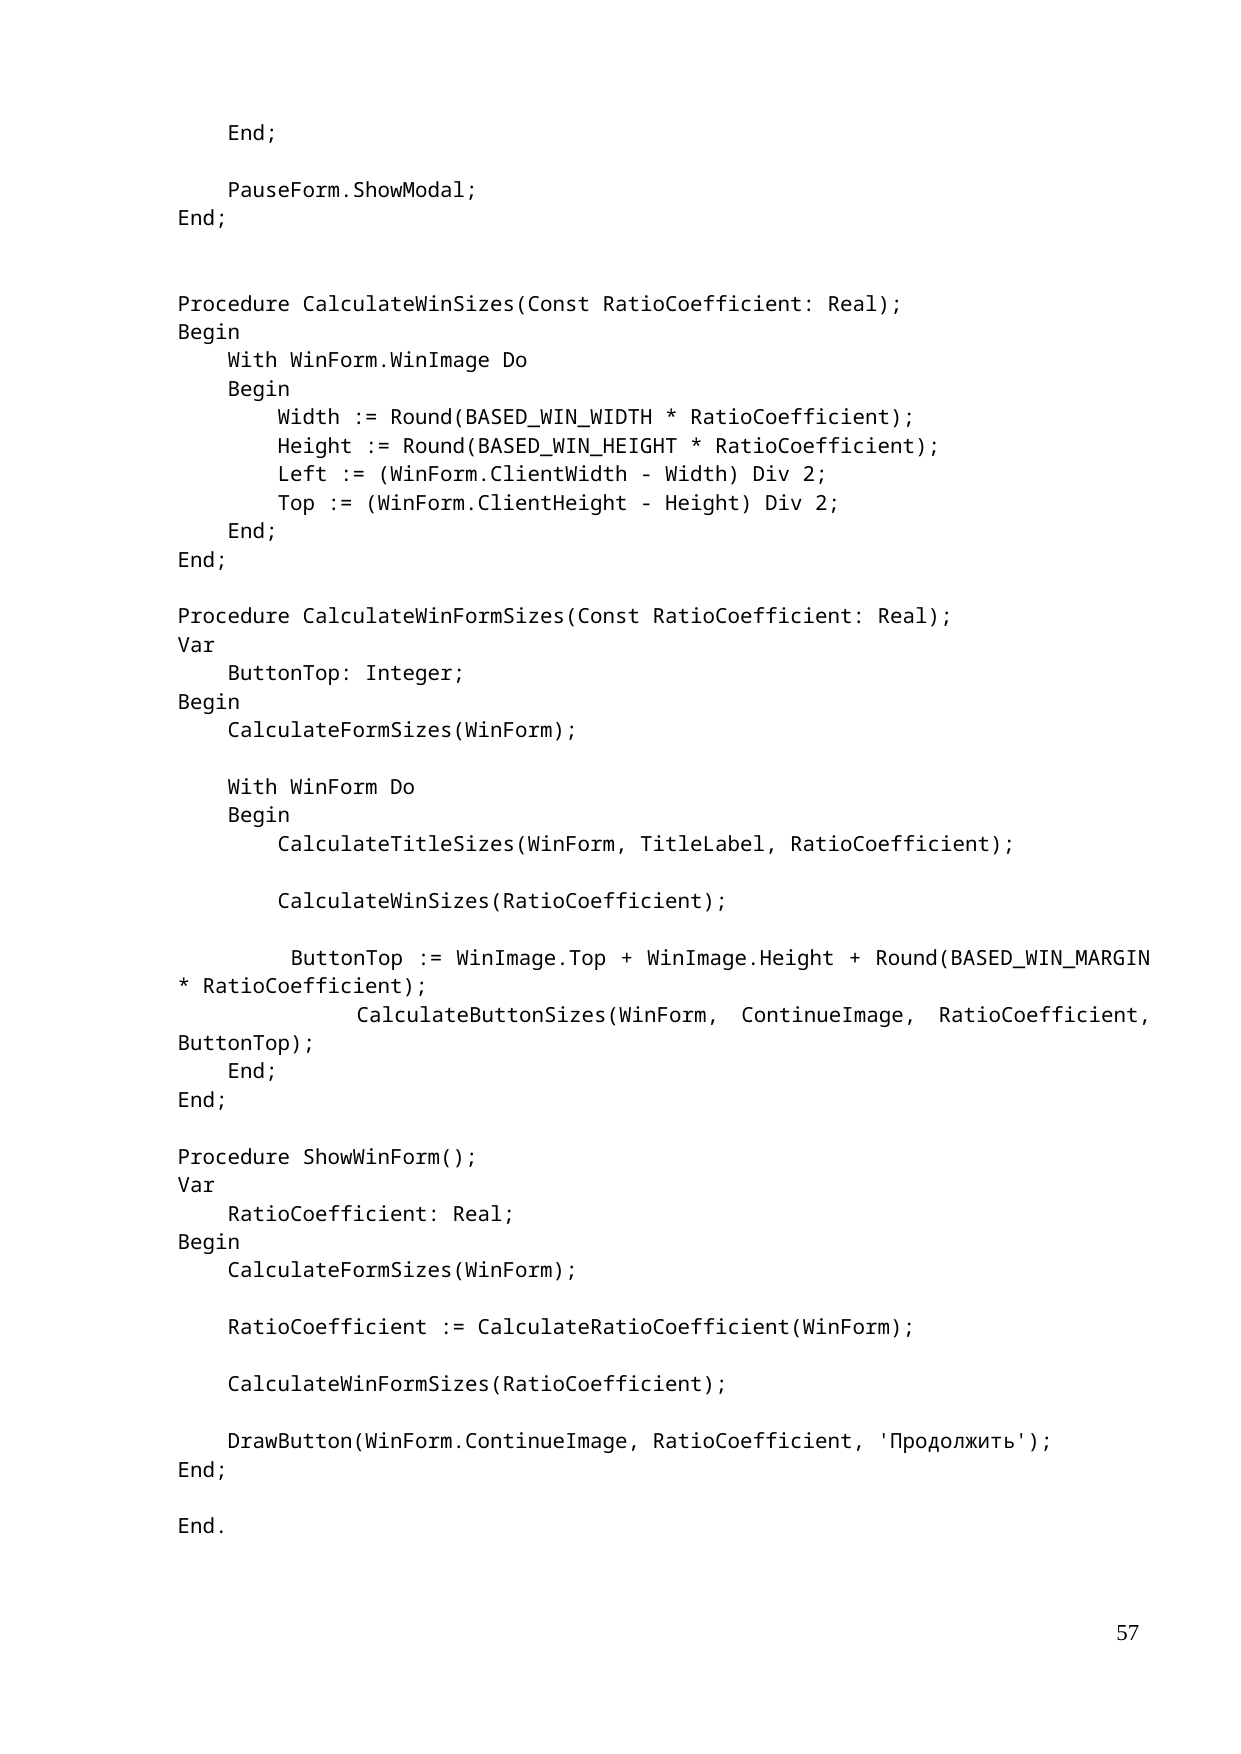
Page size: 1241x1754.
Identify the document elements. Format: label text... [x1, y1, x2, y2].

text Begin [177, 687, 1152, 715]
text CalculateWinFormSizes(RatioCoefficient); [177, 1369, 1152, 1398]
text RatioCoefficient := CalculateRatioCoefficient(WinForm); [177, 1312, 1152, 1341]
text Begin [177, 374, 1152, 402]
text With WinForm Do [177, 772, 1152, 801]
text CalculateFormSizes(WinForm); [177, 1256, 1152, 1284]
text Var [177, 1170, 1152, 1199]
text Begin [177, 801, 1152, 829]
text End; [177, 1057, 1152, 1085]
text Height := Round(BASED_WIN_HEIGHT * RatioCoefficient); [177, 431, 1152, 459]
text CalculateWinSizes(RatioCoefficient); [177, 886, 1152, 914]
text Begin [177, 317, 1152, 346]
text End; [177, 1085, 1152, 1113]
text Procedure CalculateWinSizes(Const RatioCoefficient: Real); [177, 289, 1152, 317]
text RatioCoefficient: Real; [177, 1199, 1152, 1227]
text Procedure ShowWinForm(); [177, 1142, 1152, 1170]
text Procedure CalculateWinFormSizes(Const RatioCoefficient: Real); [177, 602, 1152, 630]
text CalculateFormSizes(WinForm); [177, 715, 1152, 744]
text ButtonTop := WinImage.Top + WinImage.Height + Round(BASED_WIN_MARGIN * RatioCoefficient); [177, 943, 1152, 1000]
text PauseForm.ShowModal; [177, 175, 1152, 203]
text Top := (WinForm.ClientHeight - Height) Div 2; [177, 488, 1152, 516]
text End; [177, 516, 1152, 545]
text ButtonTop: Integer; [177, 658, 1152, 687]
text Left := (WinForm.ClientWidth - Width) Div 2; [177, 459, 1152, 488]
text End; [177, 1455, 1152, 1483]
text DrawButton(WinForm.ContinueImage, RatioCoefficient, 'Продолжить'); [177, 1426, 1152, 1455]
text CalculateTitleSizes(WinForm, TitleLabel, RatioCoefficient); [177, 829, 1152, 857]
text CalculateButtonSizes(WinForm, ContinueImage, RatioCoefficient, ButtonTop); [177, 1000, 1152, 1057]
text Begin [177, 1227, 1152, 1256]
text Width := Round(BASED_WIN_WIDTH * RatioCoefficient); [177, 402, 1152, 431]
text End. [177, 1512, 1152, 1540]
text Var [177, 630, 1152, 658]
text End; [177, 118, 1152, 147]
text End; [177, 545, 1152, 573]
text With WinForm.WinImage Do [177, 346, 1152, 374]
text End; [177, 203, 1152, 232]
